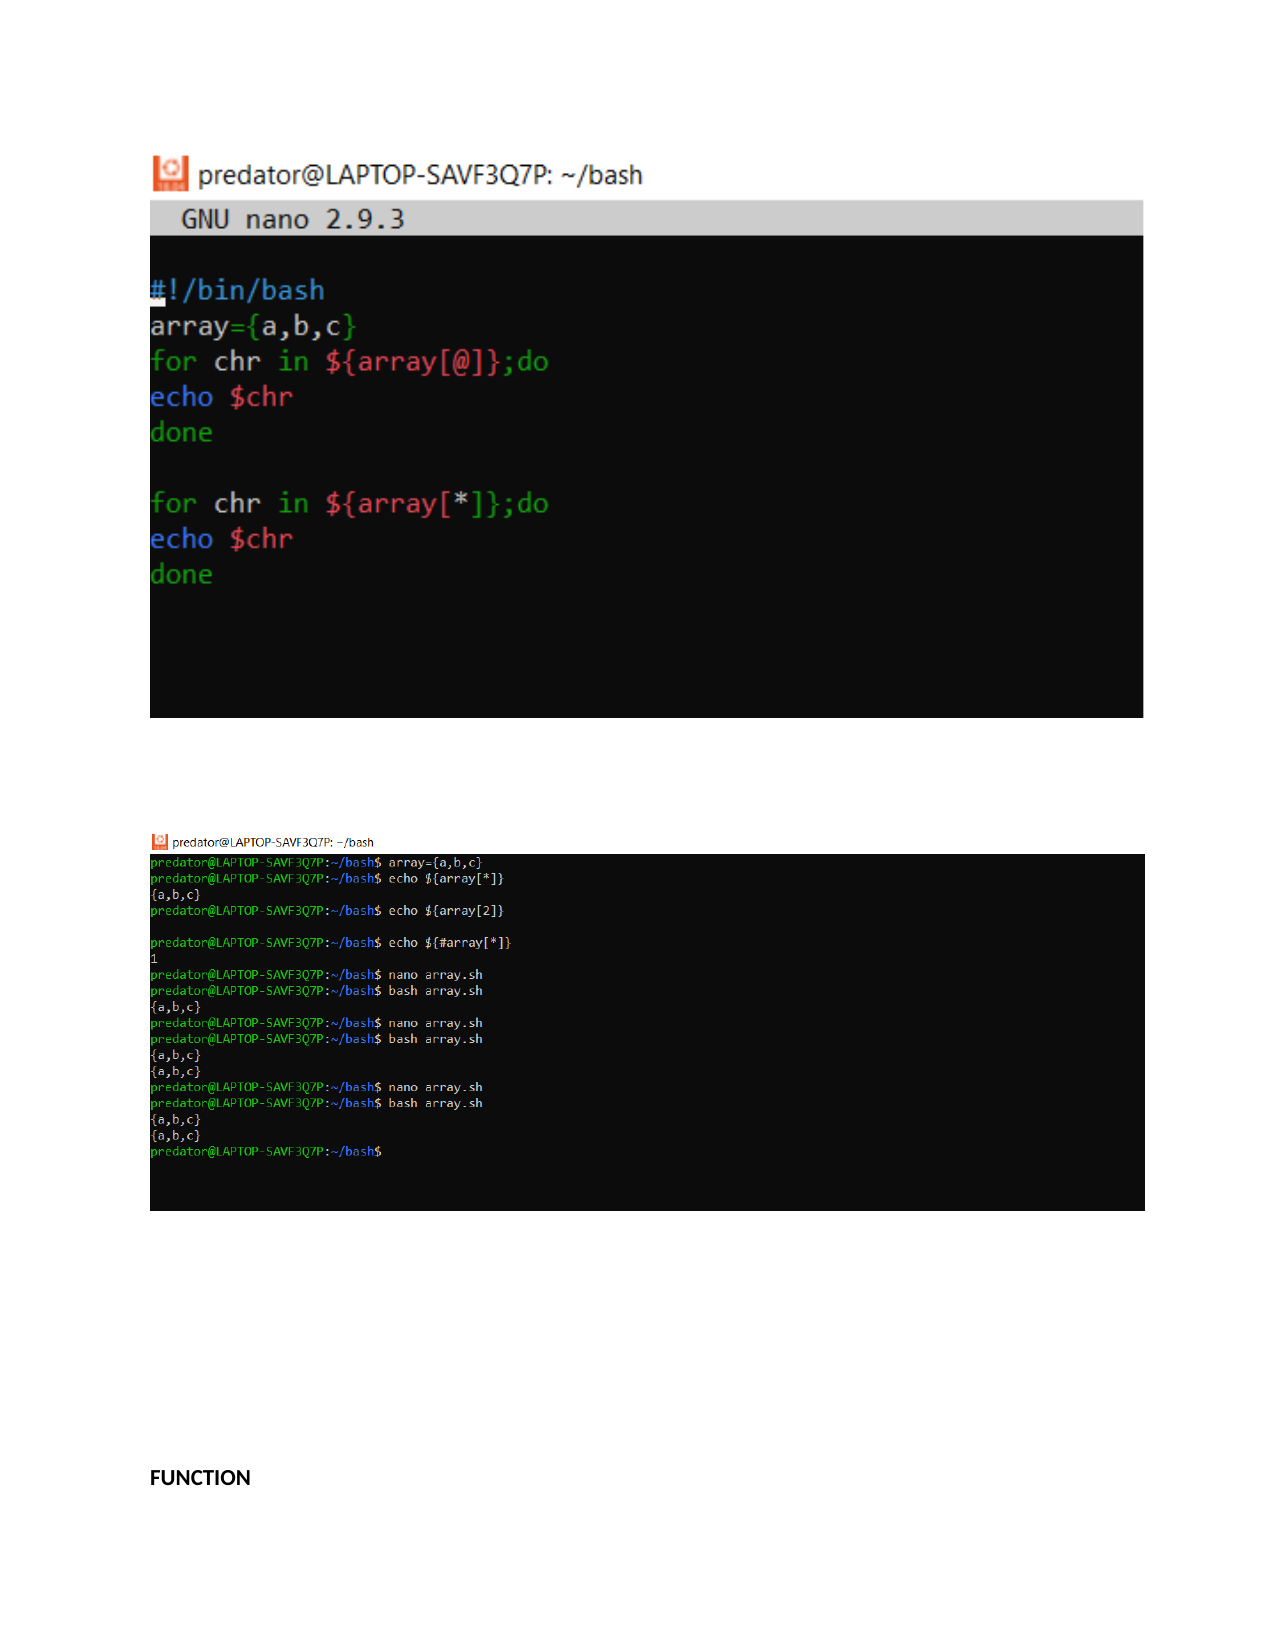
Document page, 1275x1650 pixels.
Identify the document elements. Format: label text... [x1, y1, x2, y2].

text FUNCTION [150, 1463, 1125, 1491]
picture [150, 150, 1144, 718]
picture [150, 830, 1145, 1211]
